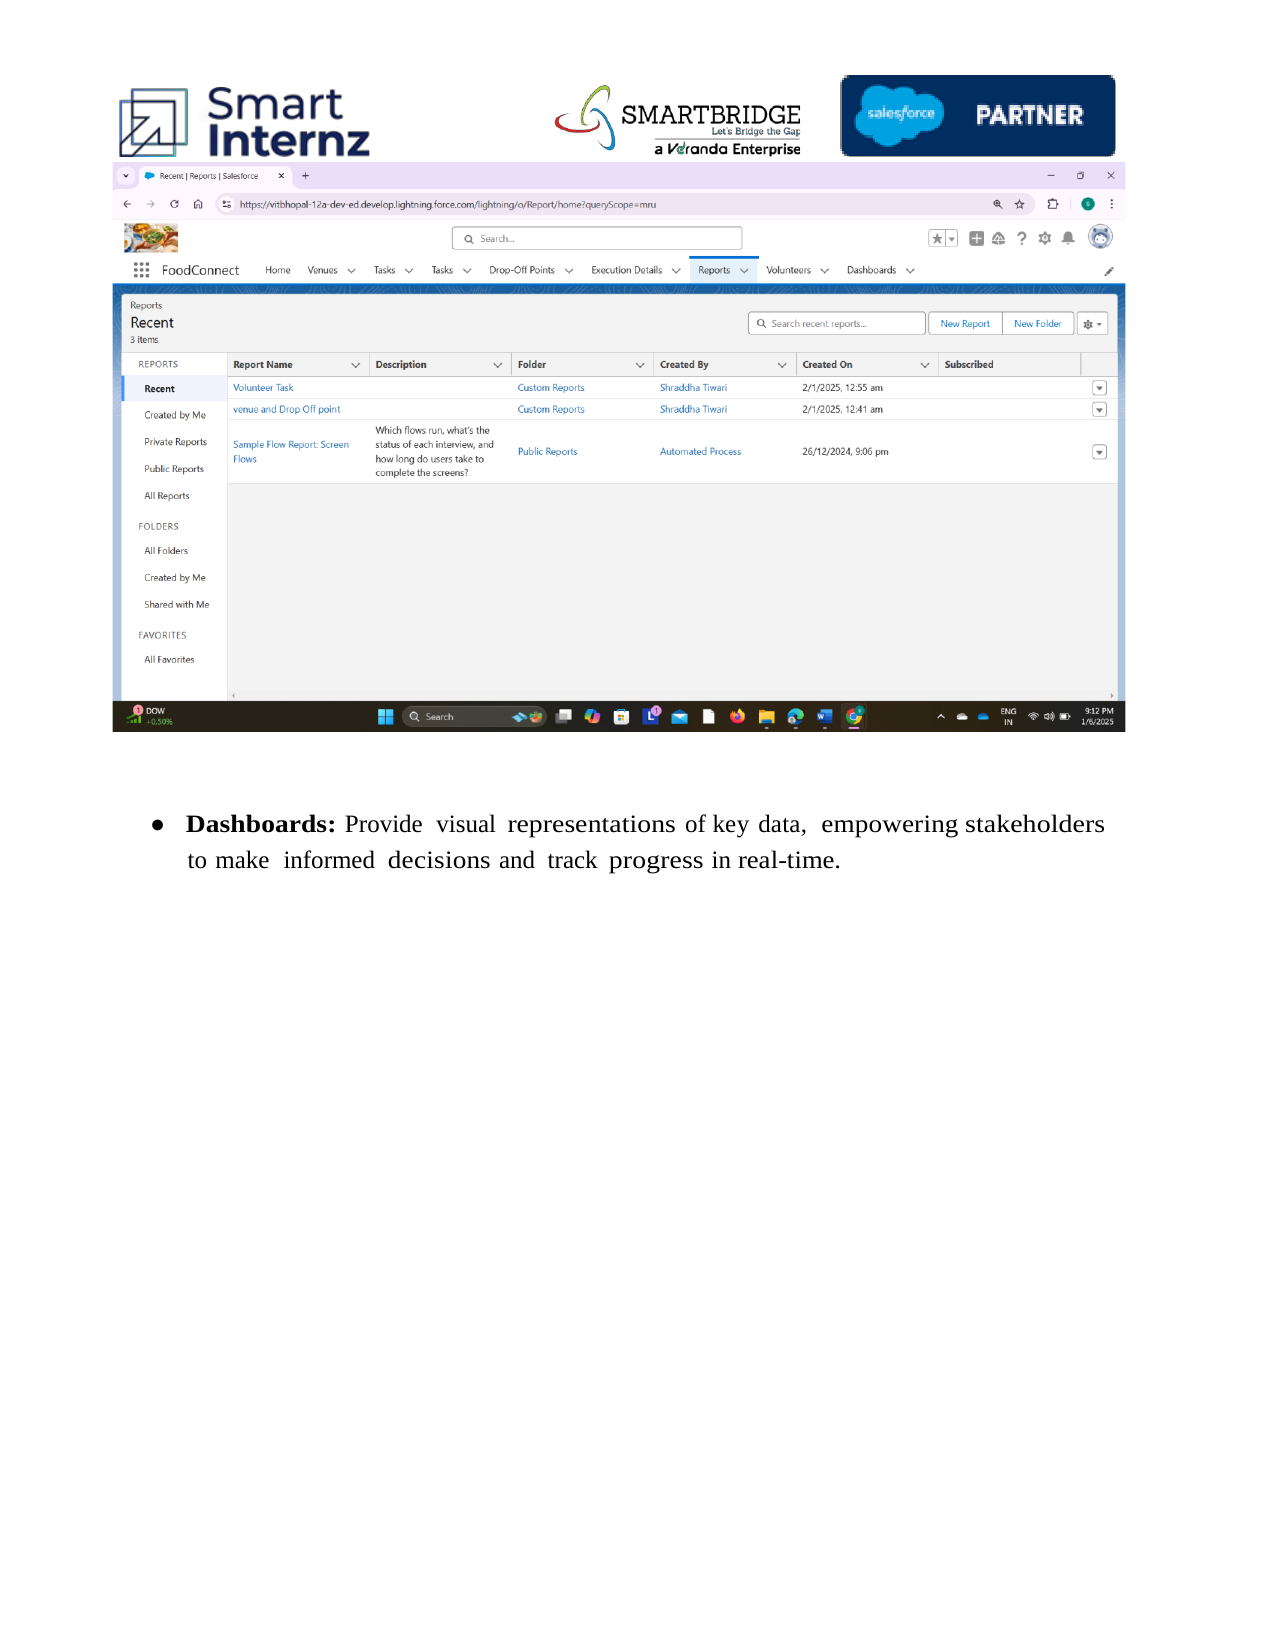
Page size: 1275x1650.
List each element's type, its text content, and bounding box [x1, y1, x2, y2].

text ● Dashboards: Provide visual representations of key data, empowering stakeholders to make informed decisions and track progress in real-time. [150, 809, 1109, 874]
picture [553, 84, 800, 157]
picture [839, 75, 1116, 157]
picture [112, 87, 377, 157]
picture [112, 162, 1126, 732]
